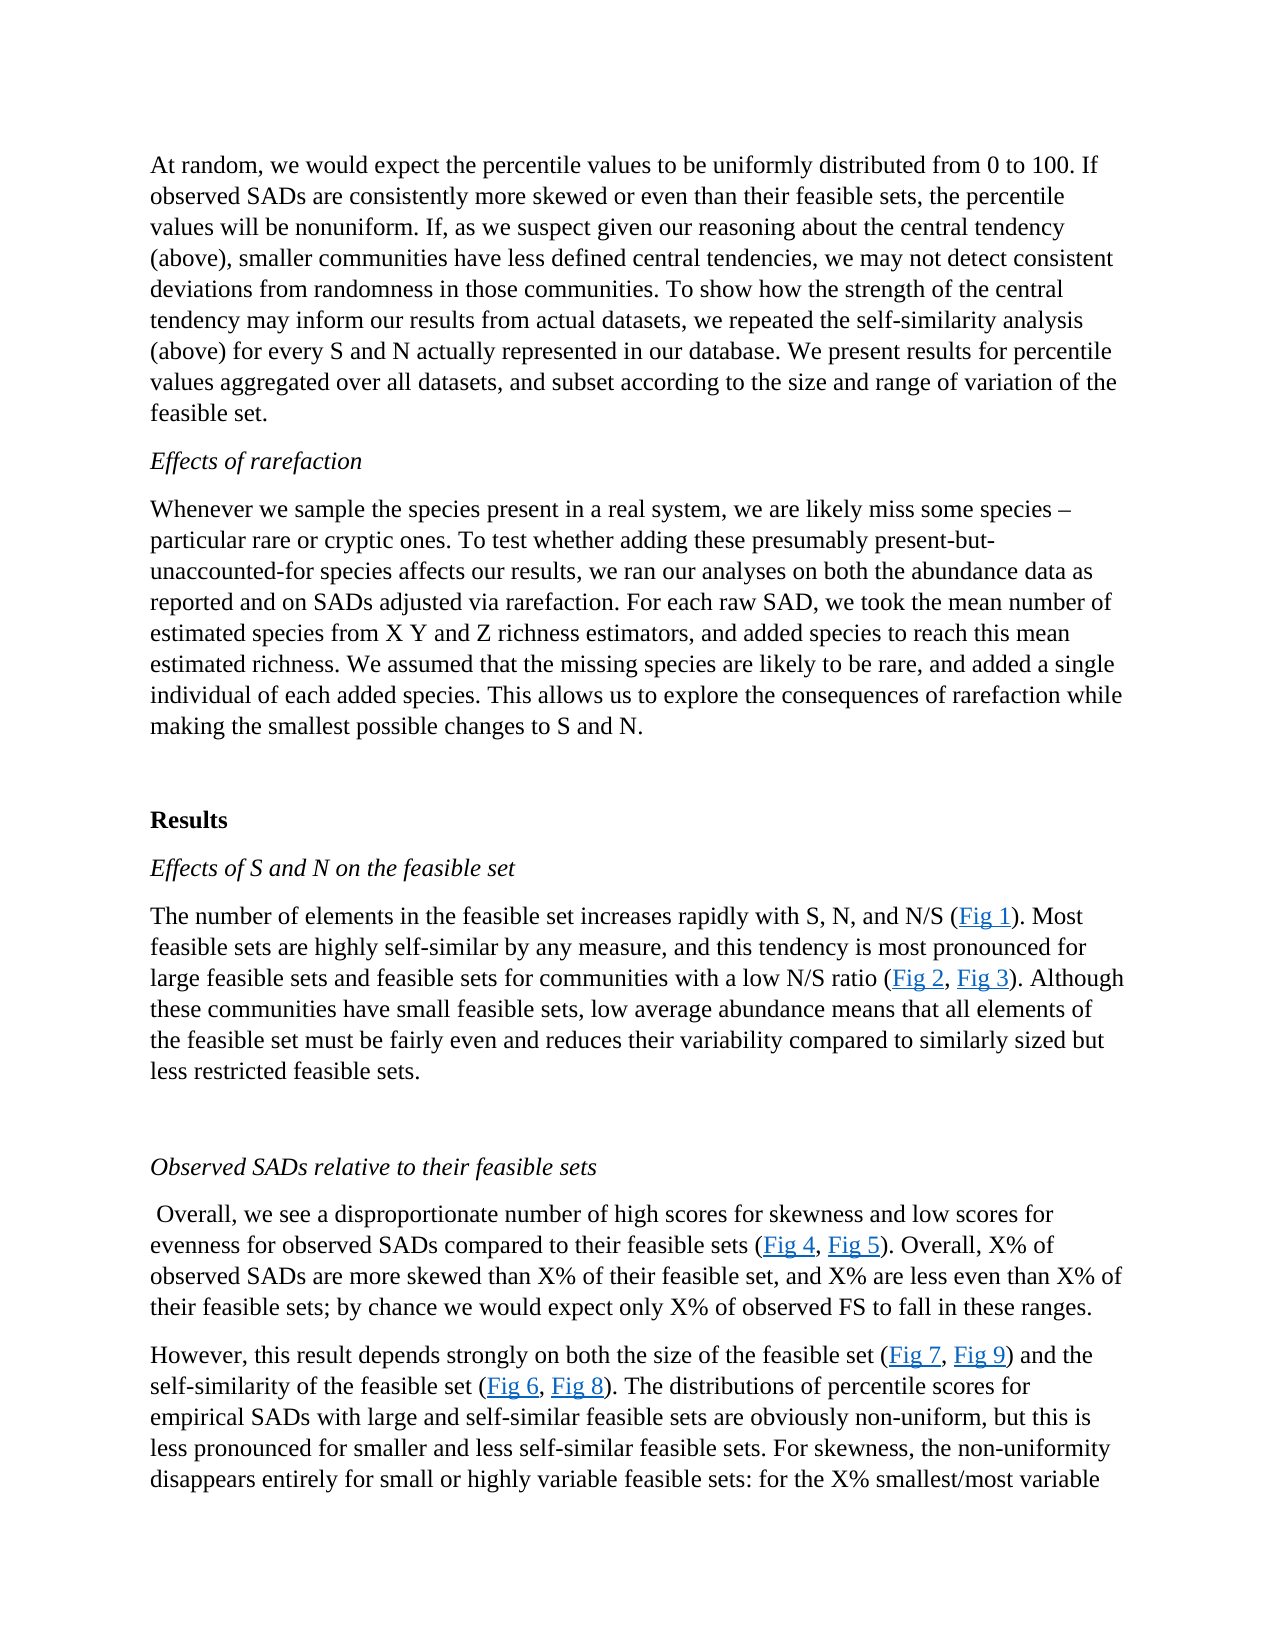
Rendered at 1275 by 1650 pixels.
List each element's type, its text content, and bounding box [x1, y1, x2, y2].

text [150, 1340, 1125, 1493]
text The number of elements in the feasible set increases rapidly with S, N, and N/S (Fig 1). Most feasible sets are highly self-similar by any measure, and this tendency is most pronounced for large feasible sets and feasible sets for communities with a low N/S ratio (Fig 2, Fig 3). Although these communities have small feasible sets, low average abundance means that all elements of the feasible set must be fairly even and reduces their variability compared to similarly sized but less restricted feasible sets. [150, 901, 1125, 1085]
text Observed SADs relative to their feasible sets [150, 1152, 1125, 1180]
text Whenever we sample the species present in a real system, we are likely miss some species – particular rare or cryptic ones. To test whether adding these presumably present-but-unaccounted-for species affects our results, we ran our analyses on both the abundance data as reported and on SADs adjusted via rarefaction. For each raw SAD, we took the mean number of estimated species from X Y and Z richness estimators, and added species to reach this mean estimated richness. We assumed that the missing species are likely to be rare, and added a single individual of each added species. This allows us to explore the consequences of rarefaction while making the smallest possible changes to S and N. [150, 494, 1125, 740]
text Overall, we see a disproportionate number of high scores for skewness and low scores for evenness for observed SADs compared to their feasible sets (Fig 4, Fig 5). Overall, X% of observed SADs are more skewed than X% of their feasible set, and X% are less even than X% of their feasible sets; by chance we would expect only X% of observed FS to fall in these ranges. [150, 1199, 1125, 1321]
text Effects of rarefaction [150, 446, 1125, 475]
text Effects of S and N on the feasible set [150, 853, 1125, 882]
text Results [150, 806, 1125, 834]
text At random, we would expect the percentile values to be uniformly distributed from 0 to 100. If observed SADs are consistently more skewed or even than their feasible sets, the percentile values will be nonuniform. If, as we suspect given our reasoning about the central tendency (above), smaller communities have less defined central tendencies, we may not detect consistent deviations from randomness in those communities. To show how the strength of the central tendency may inform our results from actual datasets, we repeated the self-similarity analysis (above) for every S and N actually represented in our database. We present results for percentile values aggregated over all datasets, and subset according to the size and range of variation of the feasible set. [150, 150, 1125, 427]
